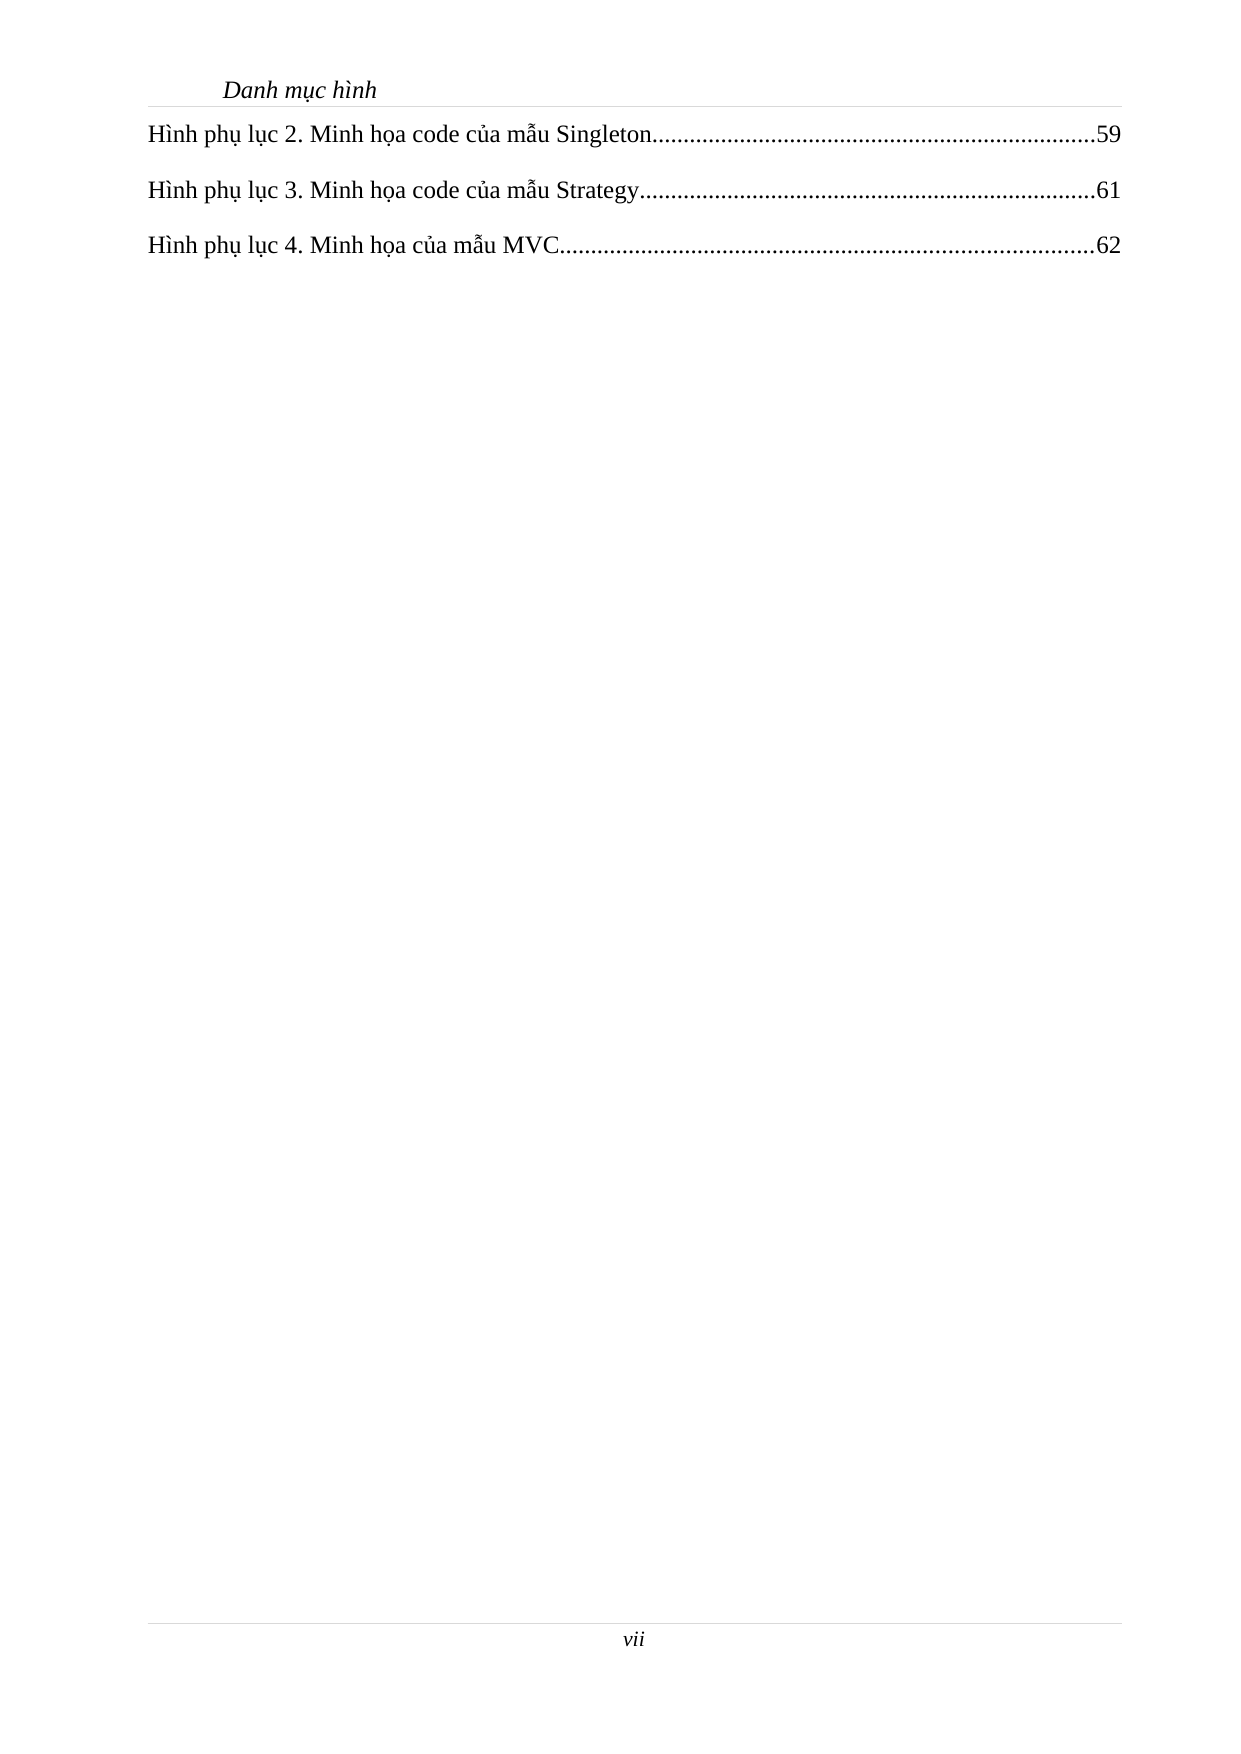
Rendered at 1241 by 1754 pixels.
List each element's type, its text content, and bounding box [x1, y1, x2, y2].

text Hình phụ lục 4. Minh họa của mẫu MVC 62 [148, 231, 1122, 259]
text Hình phụ lục 2. Minh họa code của mẫu Singleton 59 [148, 119, 1122, 148]
text Hình phụ lục 3. Minh họa code của mẫu Strategy 61 [148, 175, 1122, 204]
